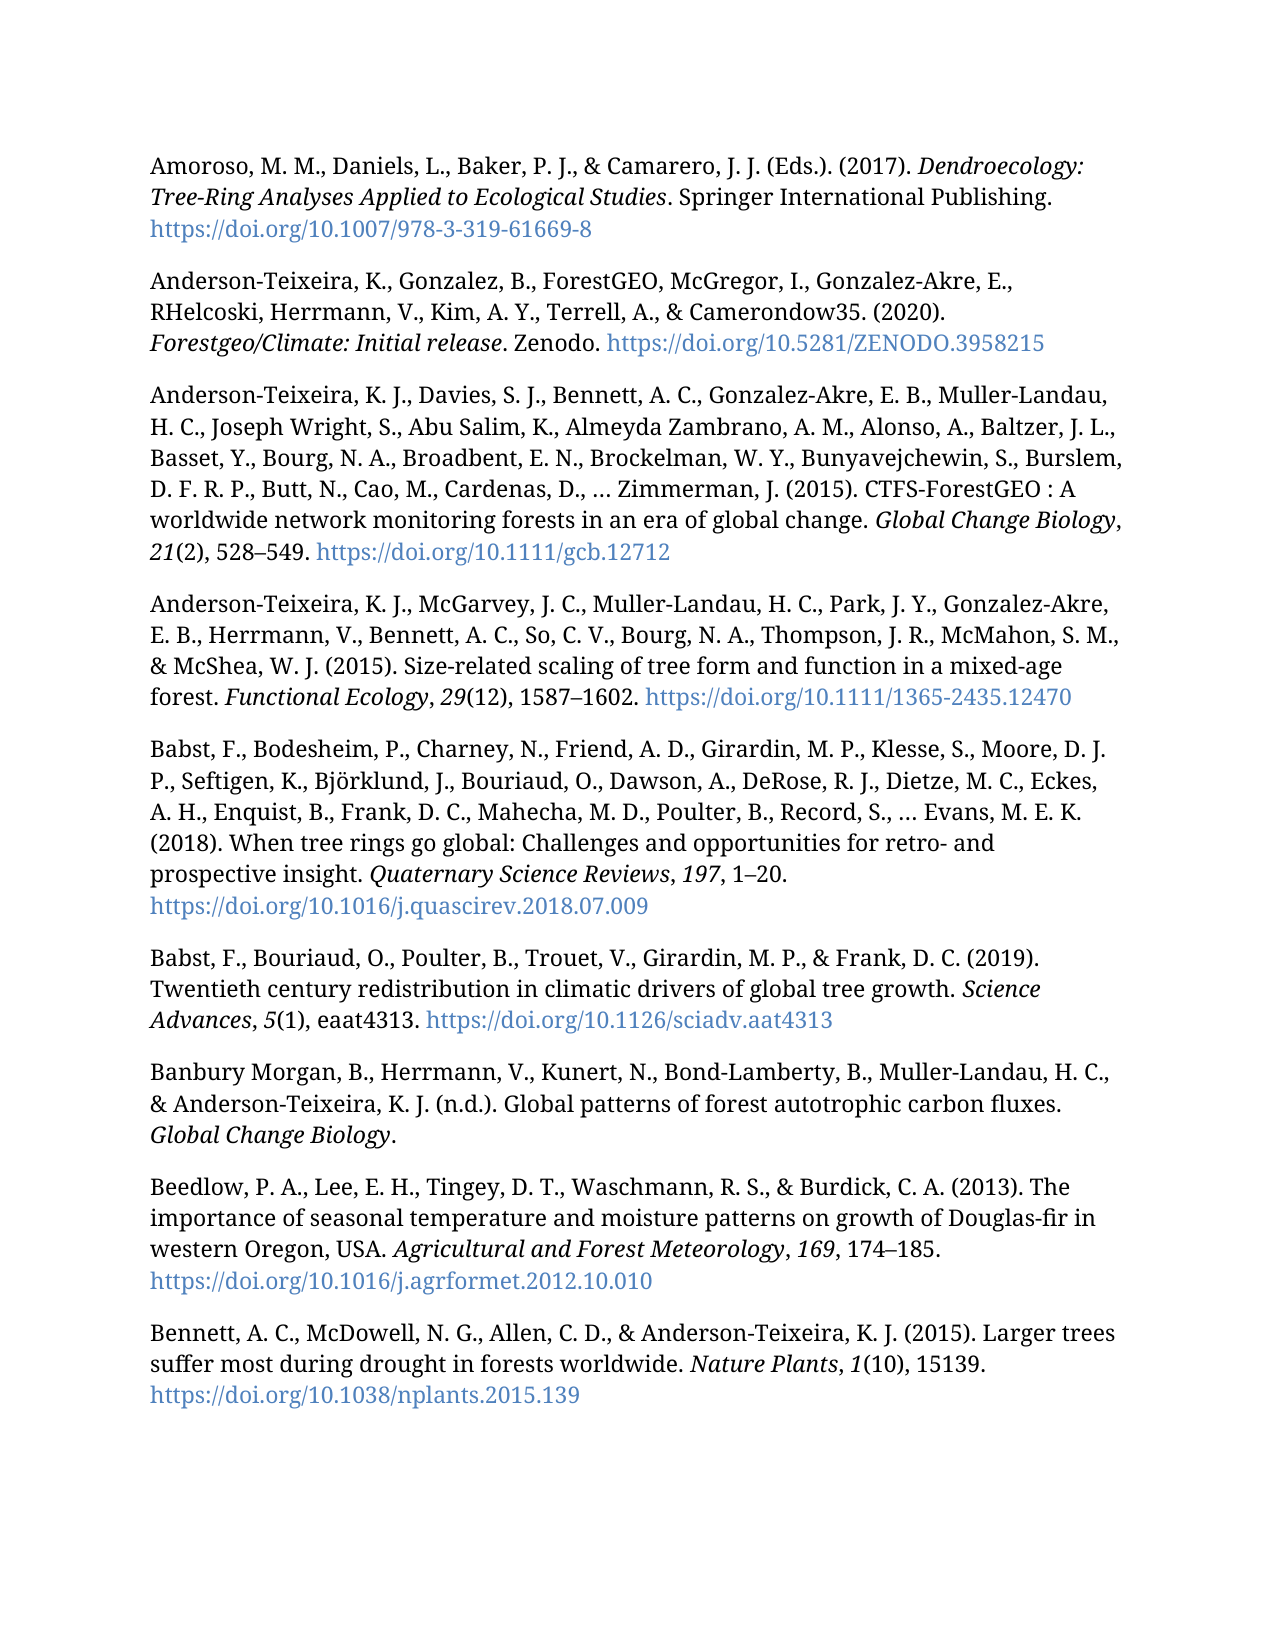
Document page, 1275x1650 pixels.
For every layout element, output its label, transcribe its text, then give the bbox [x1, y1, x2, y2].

text Anderson-Teixeira, K. J., Davies, S. J., Bennett, A. C., Gonzalez-Akre, E. B., Muller-Landau, H. C., Joseph Wright, S., Abu Salim, K., Almeyda Zambrano, A. M., Alonso, A., Baltzer, J. L., Basset, Y., Bourg, N. A., Broadbent, E. N., Brockelman, W. Y., Bunyavejchewin, S., Burslem, D. F. R. P., Butt, N., Cao, M., Cardenas, D., … Zimmerman, J. (2015). CTFS-ForestGEO : A worldwide network monitoring forests in an era of global change. Global Change Biology, 21(2), 528–549. https://doi.org/10.1111/gcb.12712 [150, 379, 1125, 567]
text Bennett, A. C., McDowell, N. G., Allen, C. D., & Anderson-Teixeira, K. J. (2015). Larger trees suffer most during drought in forests worldwide. Nature Plants, 1(10), 15139. https://doi.org/10.1038/nplants.2015.139 [150, 1317, 1125, 1410]
text Beedlow, P. A., Lee, E. H., Tingey, D. T., Waschmann, R. S., & Burdick, C. A. (2013). The importance of seasonal temperature and moisture patterns on growth of Douglas-fir in western Oregon, USA. Agricultural and Forest Meteorology, 169, 174–185. https://doi.org/10.1016/j.agrformet.2012.10.010 [150, 1171, 1125, 1296]
text Babst, F., Bouriaud, O., Poulter, B., Trouet, V., Girardin, M. P., & Frank, D. C. (2019). Twentieth century redistribution in climatic drivers of global tree growth. Science Advances, 5(1), eaat4313. https://doi.org/10.1126/sciadv.aat4313 [150, 942, 1125, 1035]
text Amoroso, M. M., Daniels, L., Baker, P. J., & Camarero, J. J. (Eds.). (2017). Dendroecology: Tree-Ring Analyses Applied to Ecological Studies. Springer International Publishing. https://doi.org/10.1007/978-3-319-61669-8 [150, 150, 1125, 244]
text Anderson-Teixeira, K. J., McGarvey, J. C., Muller-Landau, H. C., Park, J. Y., Gonzalez-Akre, E. B., Herrmann, V., Bennett, A. C., So, C. V., Bourg, N. A., Thompson, J. R., McMahon, S. M., & McShea, W. J. (2015). Size-related scaling of tree form and function in a mixed-age forest. Functional Ecology, 29(12), 1587–1602. https://doi.org/10.1111/1365-2435.12470 [150, 587, 1125, 712]
text Anderson-Teixeira, K., Gonzalez, B., ForestGEO, McGregor, I., Gonzalez-Akre, E., RHelcoski, Herrmann, V., Kim, A. Y., Terrell, A., & Camerondow35. (2020). Forestgeo/Climate: Initial release. Zenodo. https://doi.org/10.5281/ZENODO.3958215 [150, 264, 1125, 358]
text Babst, F., Bodesheim, P., Charney, N., Friend, A. D., Girardin, M. P., Klesse, S., Moore, D. J. P., Seftigen, K., Björklund, J., Bouriaud, O., Dawson, A., DeRose, R. J., Dietze, M. C., Eckes, A. H., Enquist, B., Frank, D. C., Mahecha, M. D., Poulter, B., Record, S., … Evans, M. E. K. (2018). When tree rings go global: Challenges and opportunities for retro- and prospective insight. Quaternary Science Reviews, 197, 1–20. https://doi.org/10.1016/j.quascirev.2018.07.009 [150, 733, 1125, 921]
text Banbury Morgan, B., Herrmann, V., Kunert, N., Bond-Lamberty, B., Muller-Landau, H. C., & Anderson-Teixeira, K. J. (n.d.). Global patterns of forest autotrophic carbon fluxes. Global Change Biology. [150, 1056, 1125, 1150]
